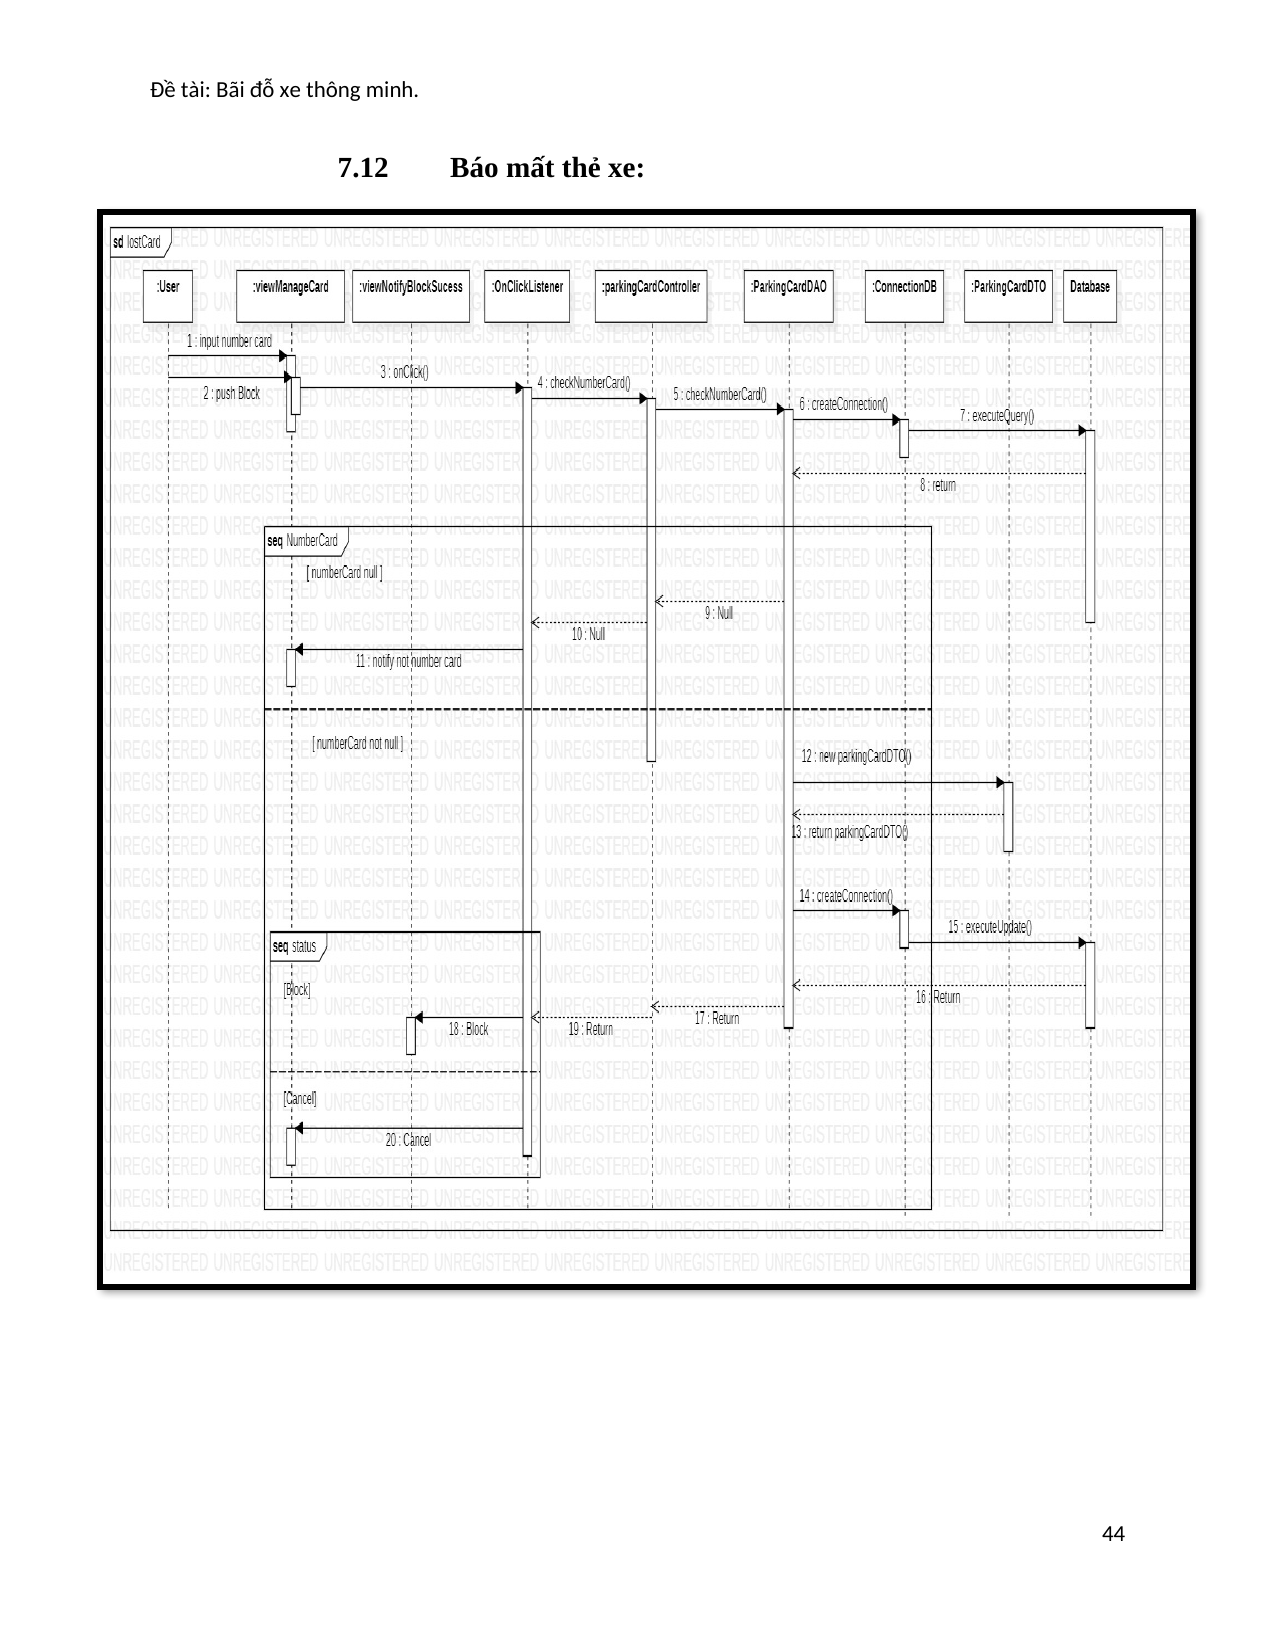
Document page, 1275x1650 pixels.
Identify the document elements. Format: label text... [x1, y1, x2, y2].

picture [103, 215, 1190, 1284]
text Báo mất thẻ xe: [337, 150, 1125, 183]
